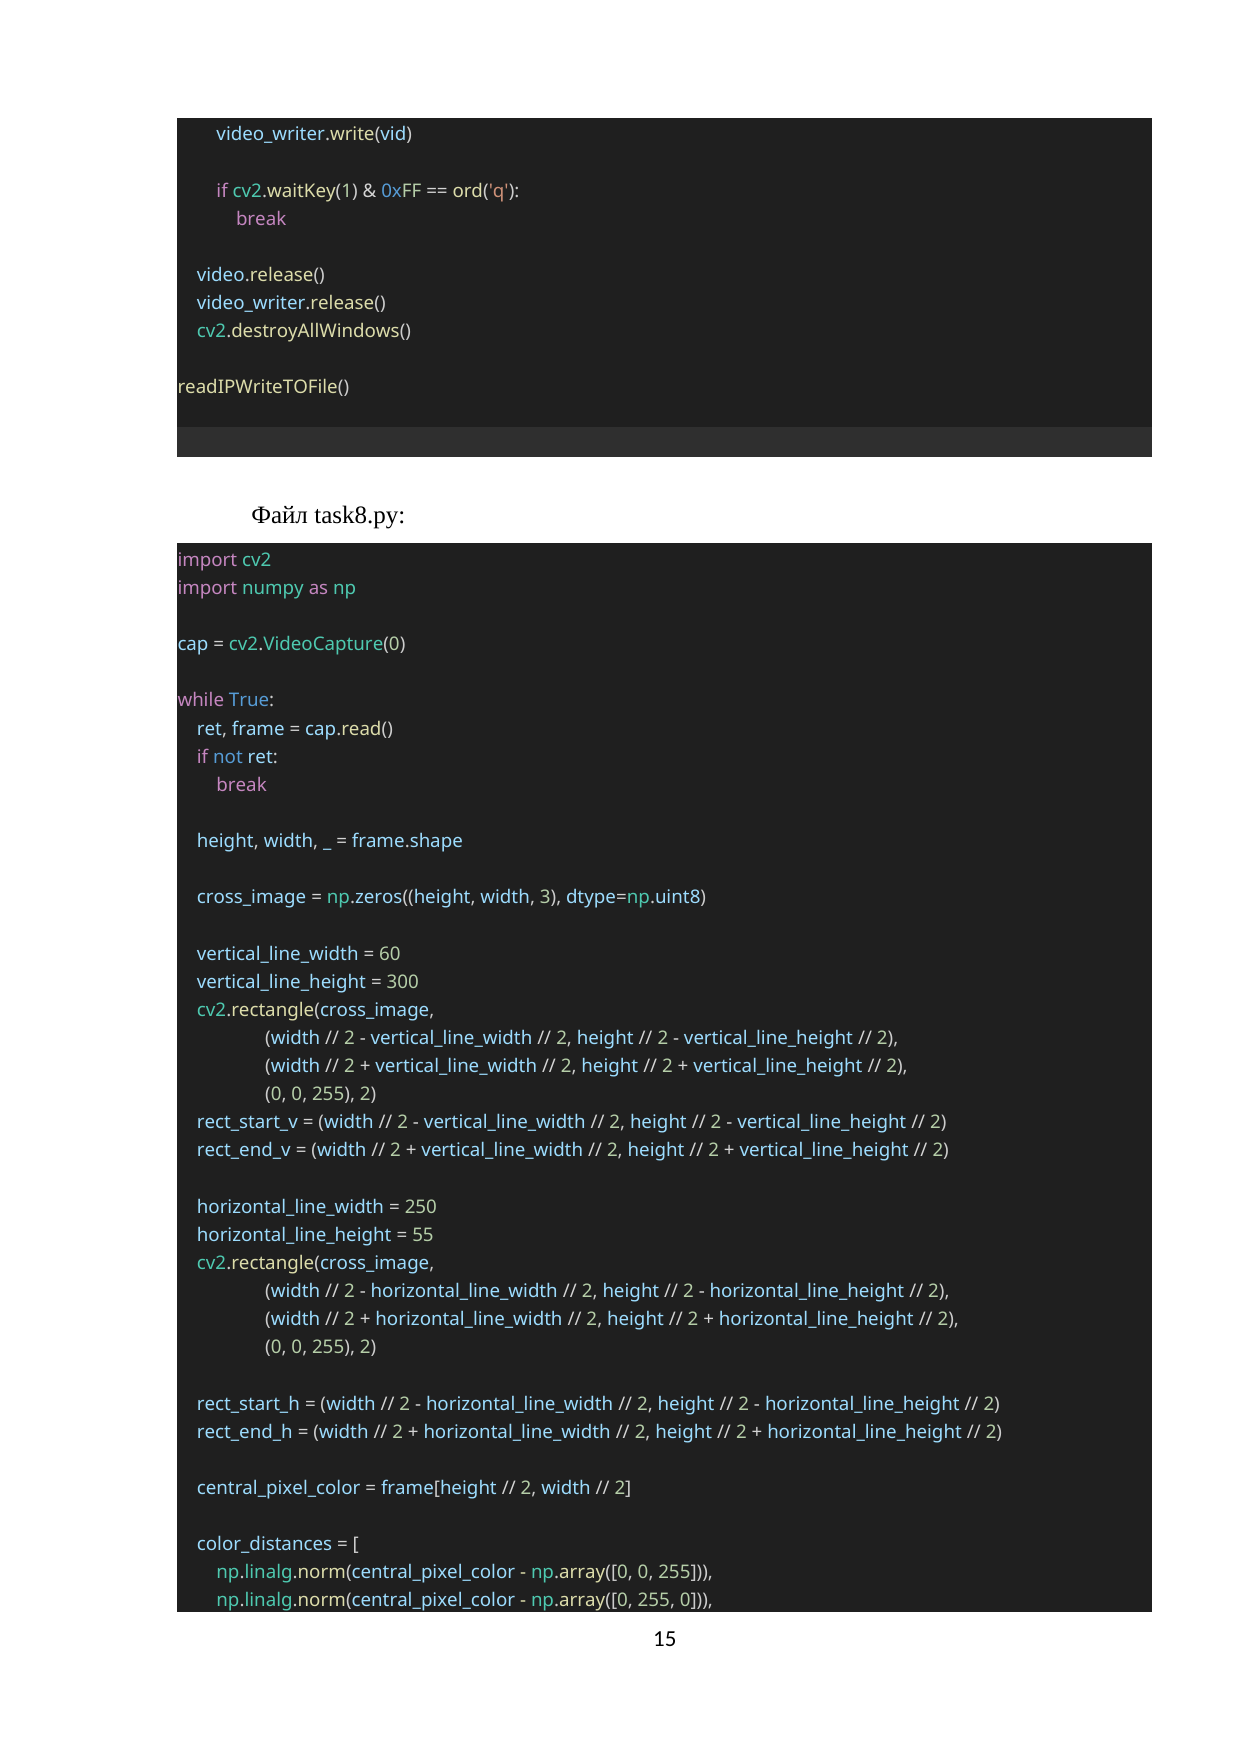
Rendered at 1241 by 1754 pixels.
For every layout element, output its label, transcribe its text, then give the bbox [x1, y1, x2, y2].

text np.linalg.norm(central_pixel_color - np.array([0, 255, 0])), [177, 1584, 1152, 1612]
text (0, 0, 255), 2) [177, 1078, 1152, 1106]
text np.linalg.norm(central_pixel_color - np.array([0, 0, 255])), [177, 1556, 1152, 1584]
text (0, 0, 255), 2) [177, 1331, 1152, 1359]
text break [177, 768, 1152, 797]
text (width // 2 + horizontal_line_width // 2, height // 2 + horizontal_line_height // 2), [177, 1303, 1152, 1331]
text break [177, 202, 1152, 231]
text rect_start_h = (width // 2 - horizontal_line_width // 2, height // 2 - horizontal_line_height // 2) [177, 1387, 1152, 1415]
text horizontal_line_height = 55 [177, 1218, 1152, 1247]
text color_distances = [ [177, 1528, 1152, 1556]
text video.release() [177, 259, 1152, 287]
text if cv2.waitKey(1) & 0xFF == ord('q'): [177, 174, 1152, 202]
text if not ret: [177, 740, 1152, 768]
text (width // 2 - horizontal_line_width // 2, height // 2 - horizontal_line_height // 2), [177, 1275, 1152, 1303]
text Файл task8.py: [177, 500, 1152, 529]
text height, width, _ = frame.shape [177, 825, 1152, 853]
text video_writer.write(vid) [177, 118, 1152, 146]
text rect_end_h = (width // 2 + horizontal_line_width // 2, height // 2 + horizontal_line_height // 2) [177, 1415, 1152, 1443]
text ret, frame = cap.read() [177, 712, 1152, 740]
text horizontal_line_width = 250 [177, 1190, 1152, 1218]
text cap = cv2.VideoCapture(0) [177, 628, 1152, 656]
text import cv2 [177, 543, 1152, 572]
text cv2.rectangle(cross_image, [177, 993, 1152, 1022]
text (width // 2 + vertical_line_width // 2, height // 2 + vertical_line_height // 2), [177, 1050, 1152, 1078]
text cross_image = np.zeros((height, width, 3), dtype=np.uint8) [177, 881, 1152, 909]
text vertical_line_width = 60 [177, 937, 1152, 965]
text (width // 2 - vertical_line_width // 2, height // 2 - vertical_line_height // 2), [177, 1022, 1152, 1050]
text import numpy as np [177, 572, 1152, 600]
text video_writer.release() [177, 287, 1152, 315]
text vertical_line_height = 300 [177, 965, 1152, 993]
text while True: [177, 684, 1152, 712]
text rect_end_v = (width // 2 + vertical_line_width // 2, height // 2 + vertical_line_height // 2) [177, 1134, 1152, 1162]
text readIPWriteTOFile() [177, 371, 1152, 399]
text cv2.rectangle(cross_image, [177, 1247, 1152, 1275]
text cv2.destroyAllWindows() [177, 315, 1152, 343]
text central_pixel_color = frame[height // 2, width // 2] [177, 1472, 1152, 1500]
text rect_start_v = (width // 2 - vertical_line_width // 2, height // 2 - vertical_line_height // 2) [177, 1106, 1152, 1134]
